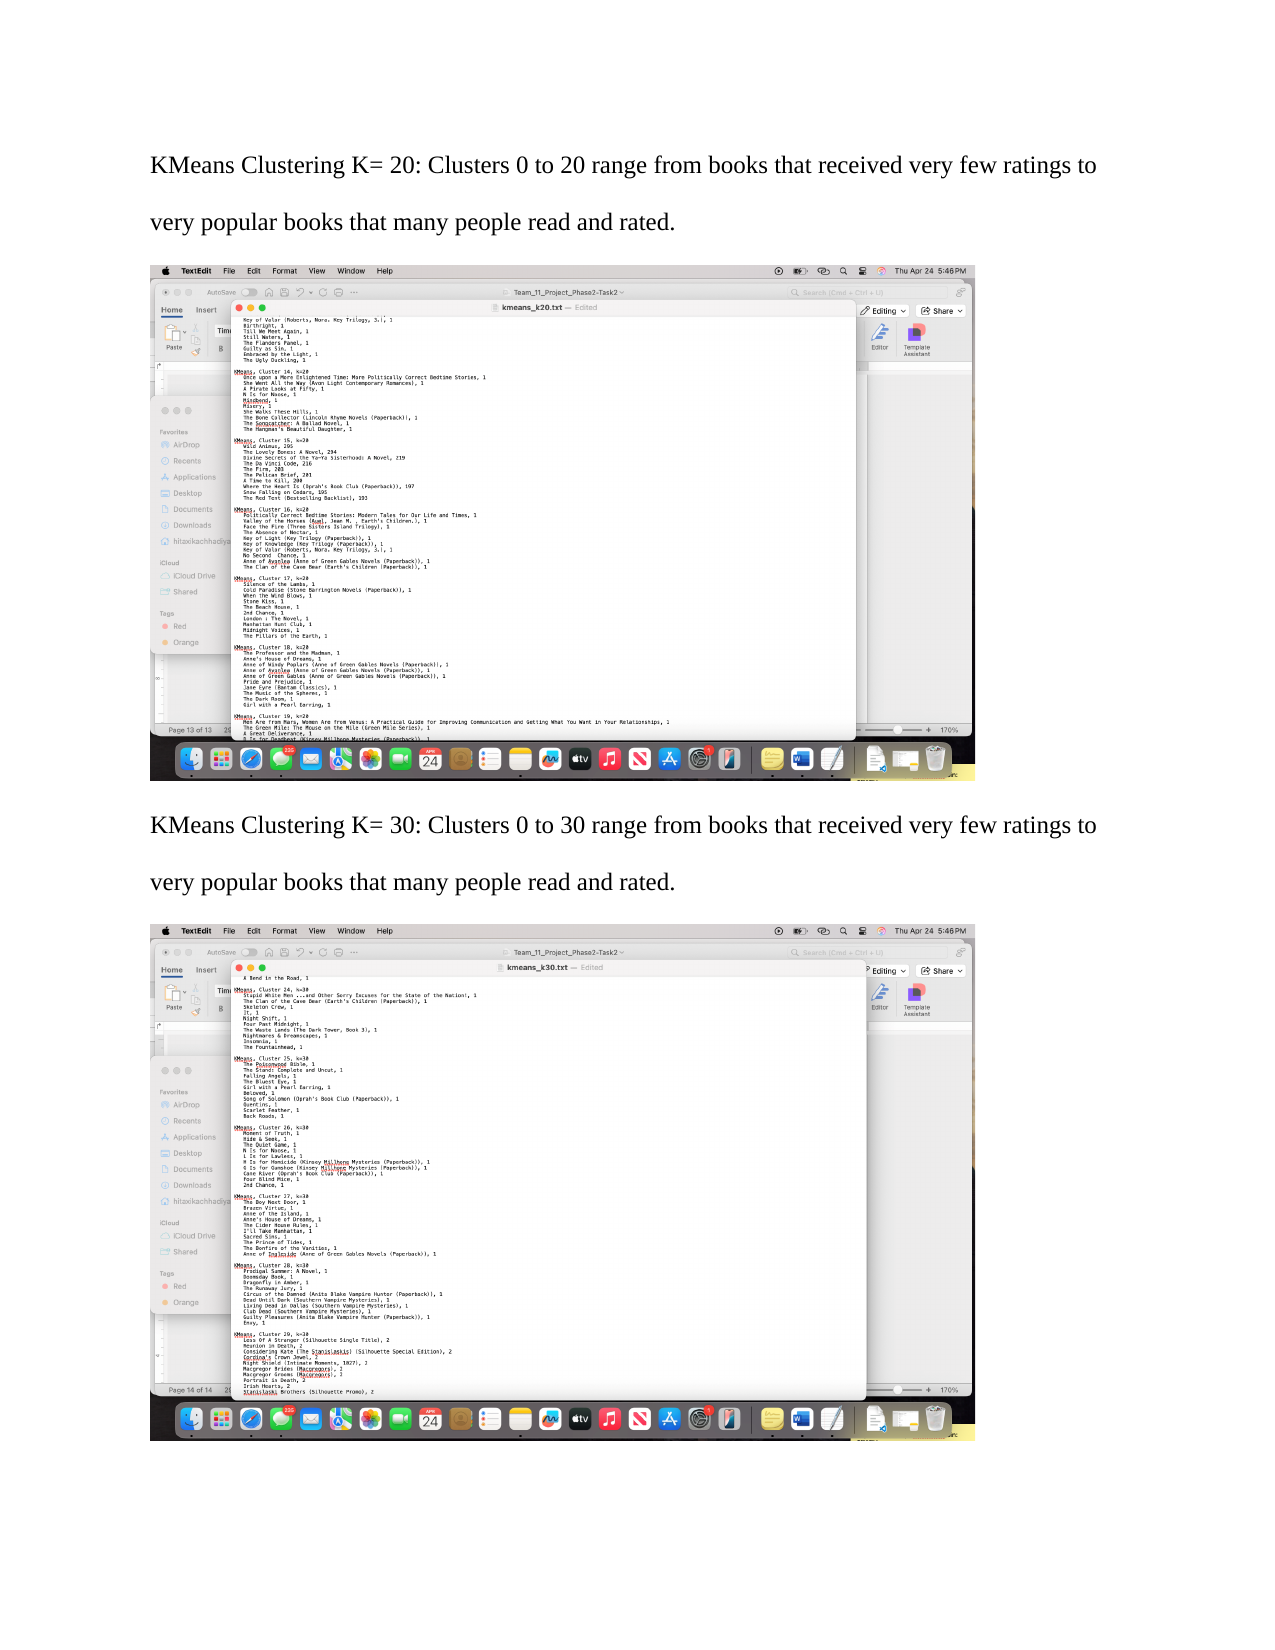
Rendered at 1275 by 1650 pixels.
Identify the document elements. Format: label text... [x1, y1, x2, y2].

picture [150, 265, 976, 781]
text KMeans Clustering K= 30: Clusters 0 to 30 range from books that received very few ratings to very popular books that many people read and rated. [150, 810, 1125, 896]
picture [150, 924, 976, 1441]
text KMeans Clustering K= 20: Clusters 0 to 20 range from books that received very few ratings to very popular books that many people read and rated. [150, 150, 1125, 236]
